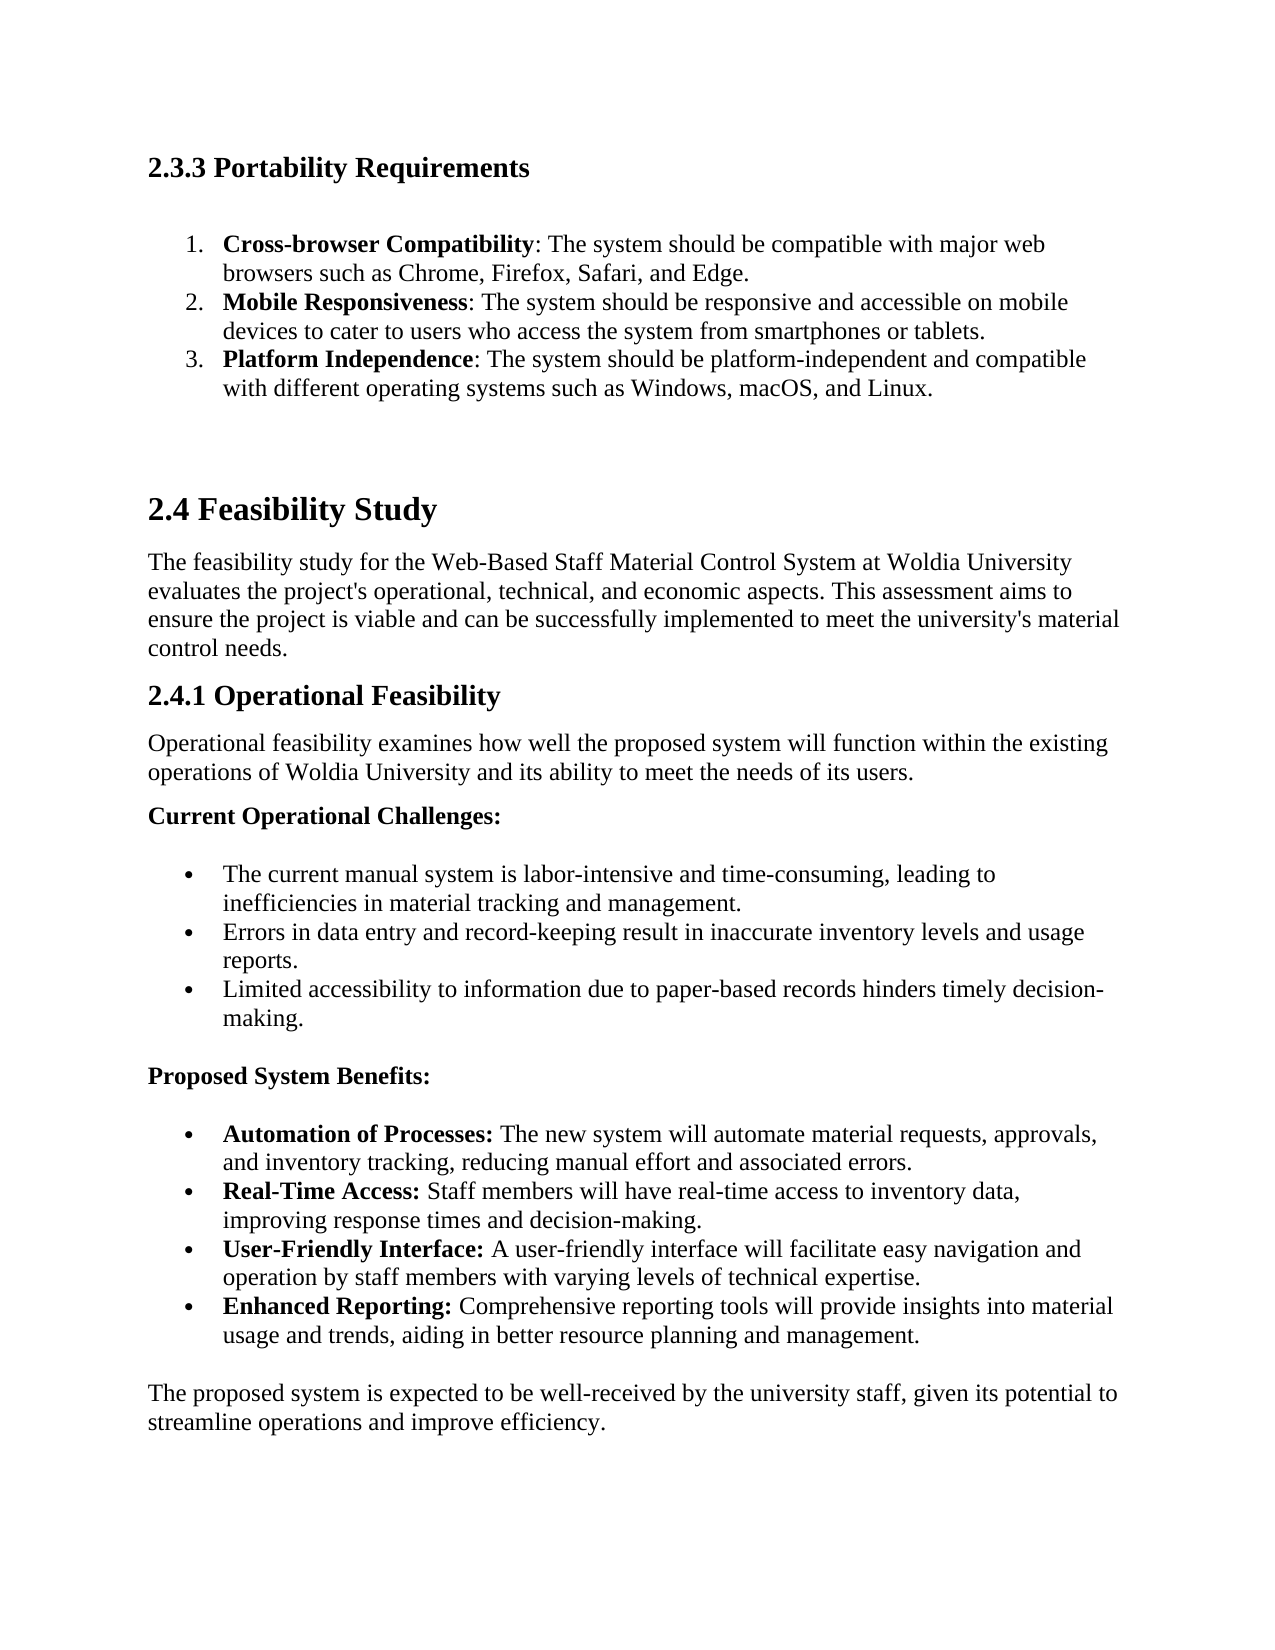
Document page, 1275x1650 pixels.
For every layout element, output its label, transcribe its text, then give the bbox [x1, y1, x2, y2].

list Cross-browser Compatibility: The system should be compatible with major web browsers such as Chrome, Firefox, Safari, and Edge. [185, 229, 1127, 287]
subtitle 2.4 Feasibility Study [148, 489, 1127, 527]
text Proposed System Benefits: [148, 1061, 1127, 1089]
list Enhanced Reporting: Comprehensive reporting tools will provide insights into material usage and trends, aiding in better resource planning and management. [185, 1291, 1127, 1349]
text Current Operational Challenges: [148, 801, 1127, 830]
subtitle 2.3.3 Portability Requirements [148, 150, 1127, 183]
list Mobile Responsiveness: The system should be responsive and accessible on mobile devices to cater to users who access the system from smartphones or tablets. [185, 287, 1127, 344]
subtitle 2.4.1 Operational Feasibility [148, 678, 1127, 711]
list Errors in data entry and record-keeping result in inaccurate inventory levels and usage reports. [185, 917, 1127, 974]
text Operational feasibility examines how well the proposed system will function within the existing operations of Woldia University and its ability to meet the needs of its users. [148, 728, 1127, 786]
text The feasibility study for the Web-Based Staff Material Control System at Woldia University evaluates the project's operational, technical, and economic aspects. This assessment aims to ensure the project is viable and can be successfully implemented to meet the university's material control needs. [148, 547, 1127, 662]
list The current manual system is labor-intensive and time-consuming, leading to inefficiencies in material tracking and management. [185, 859, 1127, 917]
list Real-Time Access: Staff members will have real-time access to inventory data, improving response times and decision-making. [185, 1176, 1127, 1234]
list User-Friendly Interface: A user-friendly interface will facilitate easy navigation and operation by staff members with varying levels of technical expertise. [185, 1234, 1127, 1291]
list Limited accessibility to information due to paper-based records hinders timely decision-making. [185, 974, 1127, 1032]
text The proposed system is expected to be well-received by the university staff, given its potential to streamline operations and improve efficiency. [148, 1378, 1127, 1435]
list Automation of Processes: The new system will automate material requests, approvals, and inventory tracking, reducing manual effort and associated errors. [185, 1119, 1127, 1176]
list Platform Independence: The system should be platform-independent and compatible with different operating systems such as Windows, macOS, and Linux. [185, 344, 1127, 402]
